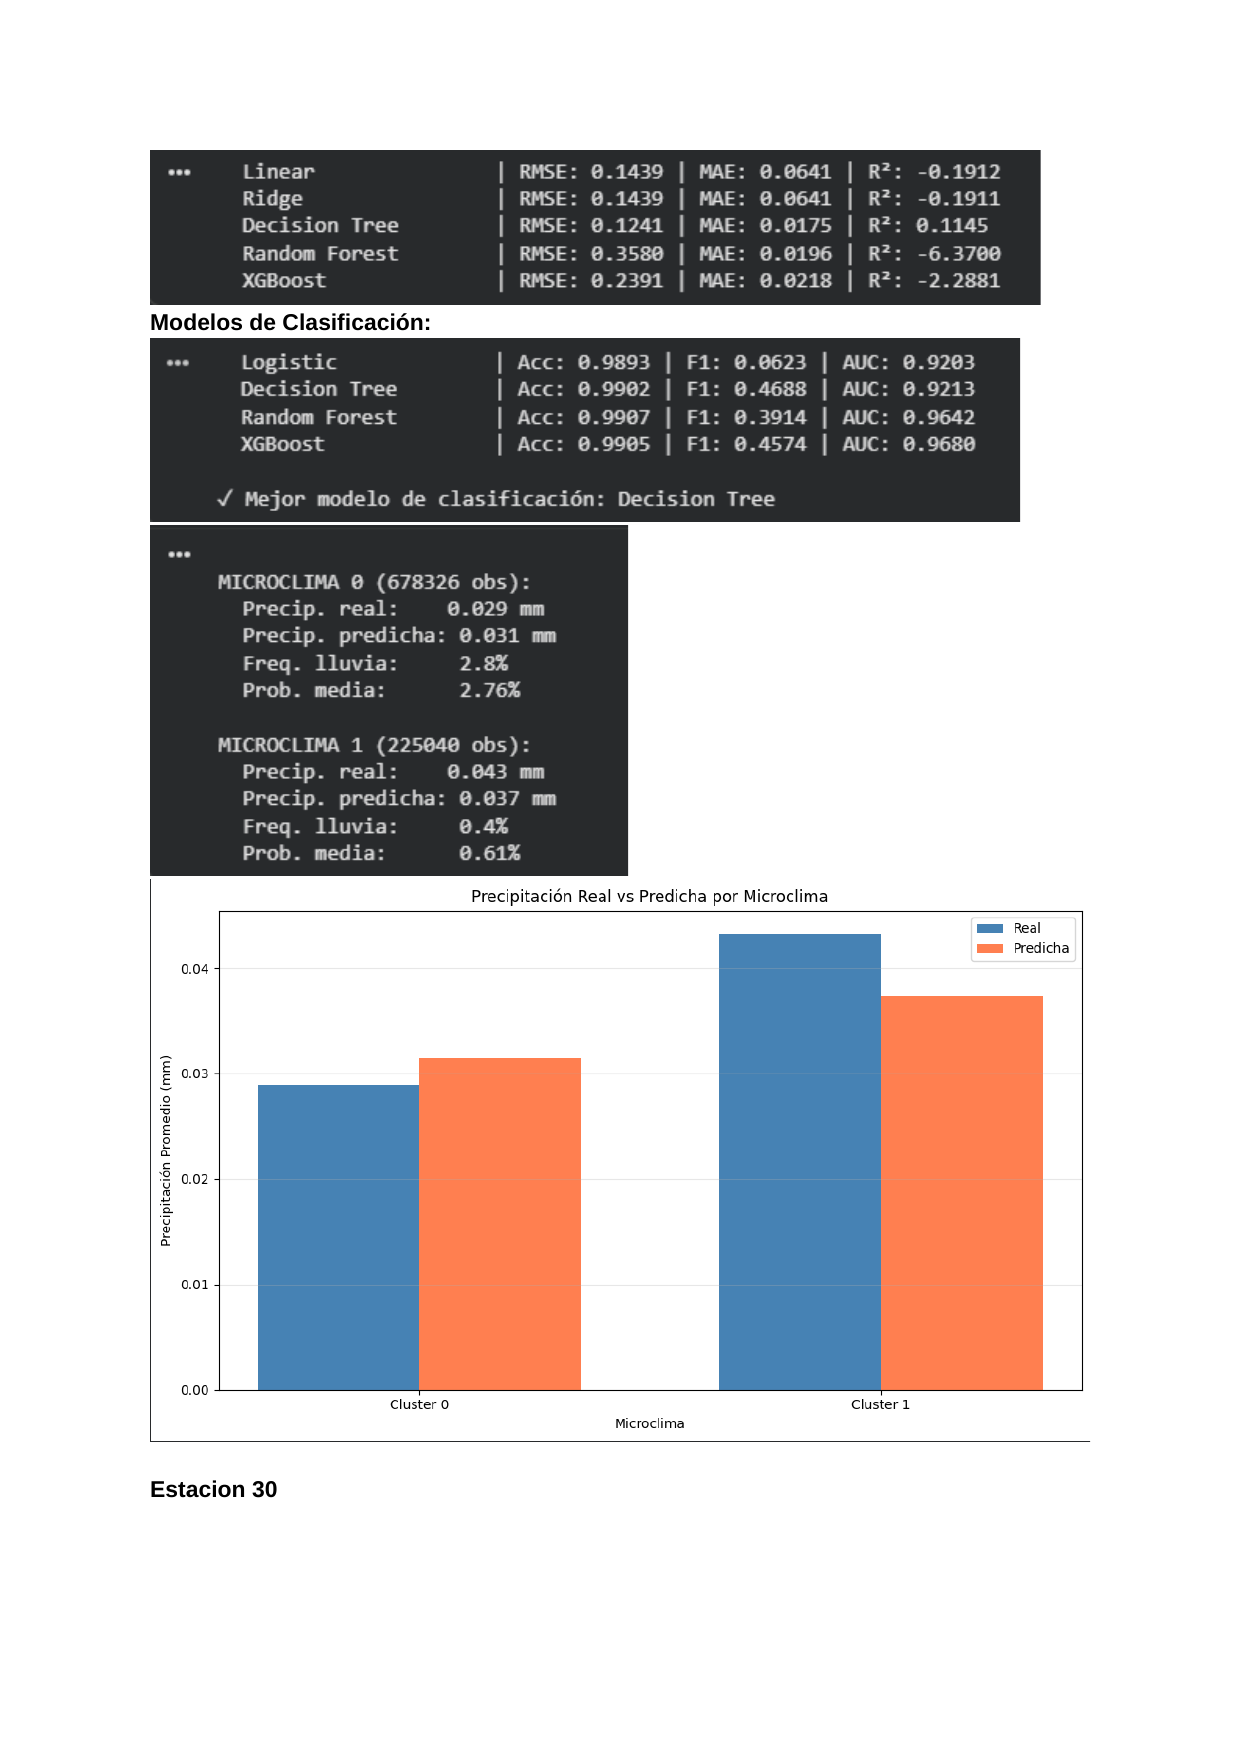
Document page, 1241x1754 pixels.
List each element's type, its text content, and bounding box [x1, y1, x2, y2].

picture [150, 525, 629, 876]
text Modelos de Clasificación: [150, 308, 1090, 335]
picture [150, 338, 1021, 522]
text Estacion 30 [150, 1476, 1090, 1502]
picture [150, 879, 1091, 1442]
picture [150, 150, 1041, 305]
